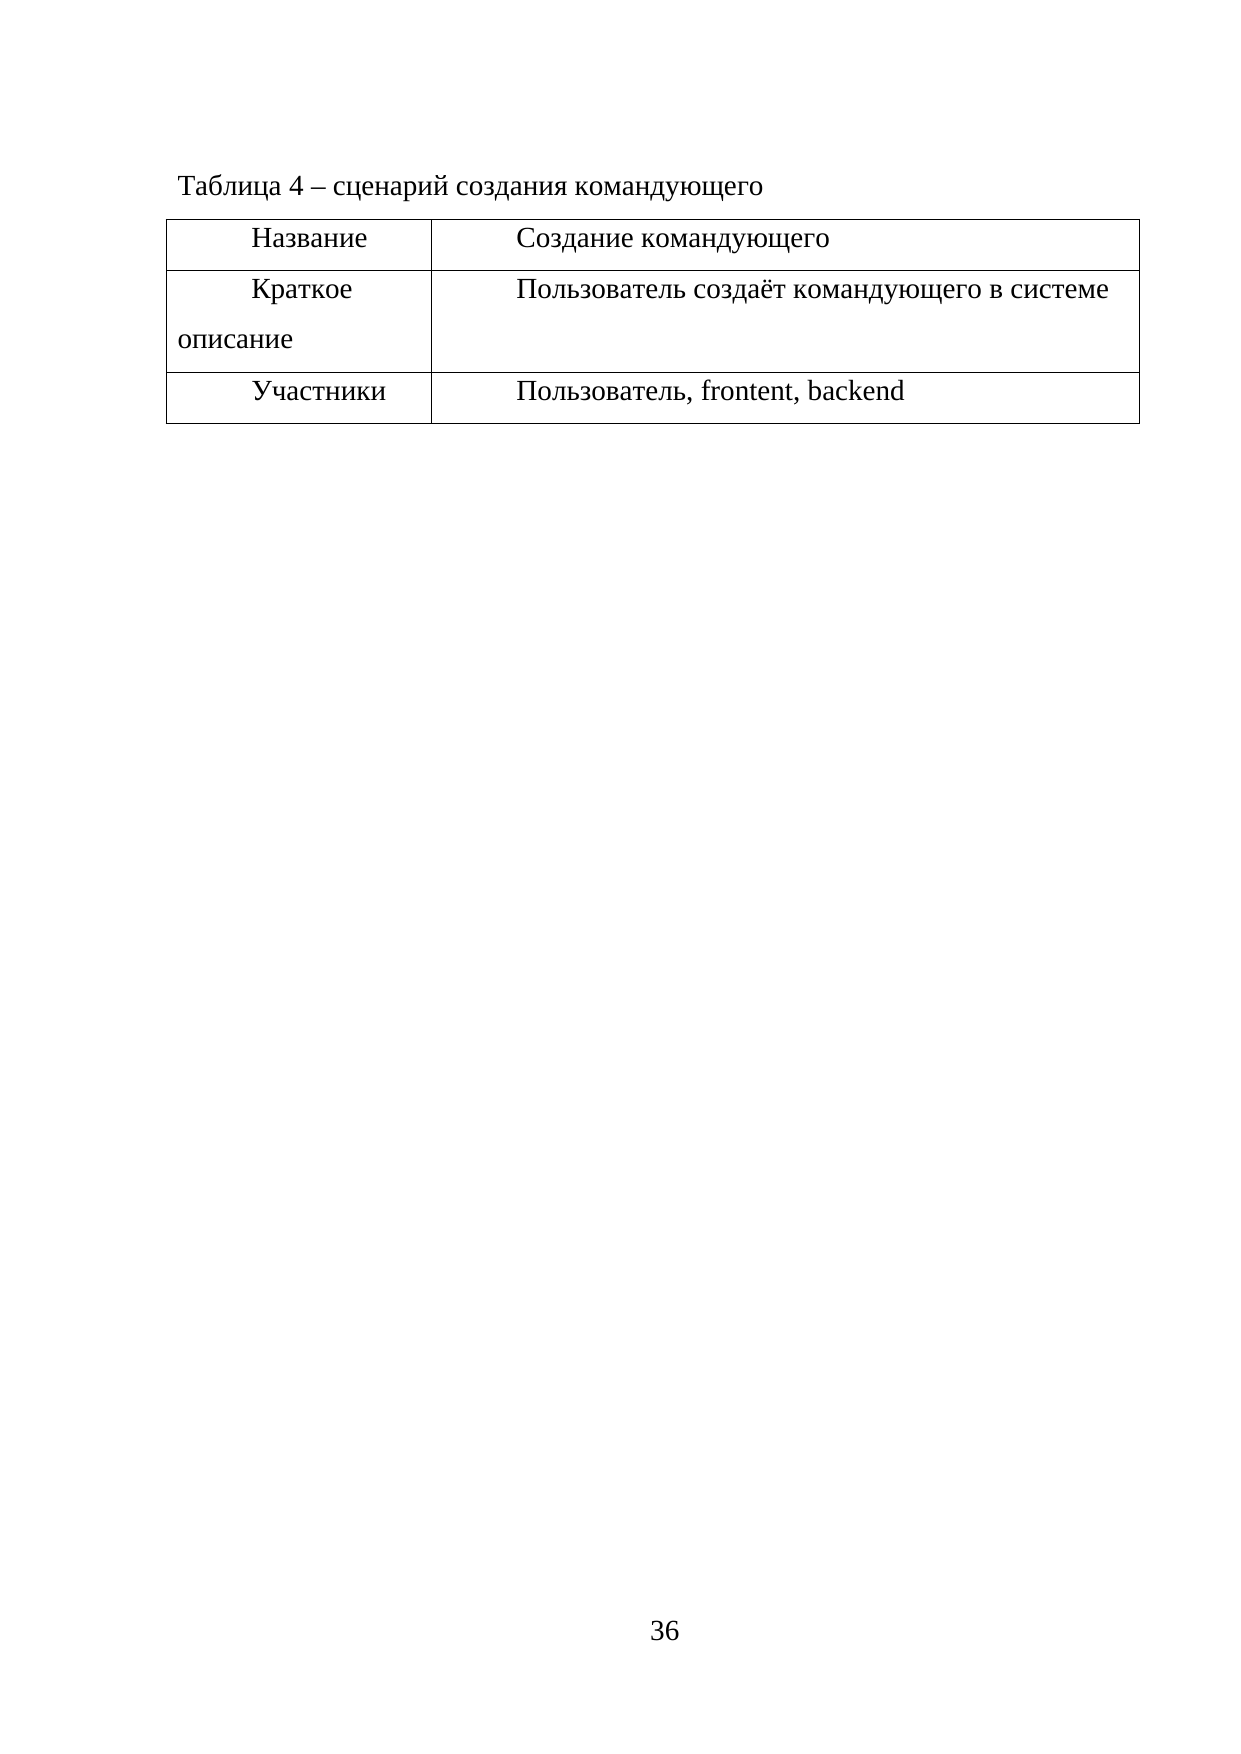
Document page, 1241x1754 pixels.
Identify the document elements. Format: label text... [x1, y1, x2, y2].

table_cell Пользователь, frontent, backend [432, 373, 1139, 423]
table_header Название [167, 220, 431, 270]
table_cell Участники [167, 373, 431, 423]
text Таблица 4 – сценарий создания командующего [177, 168, 1152, 202]
table_cell Краткое описание [167, 271, 431, 372]
table_header Создание командующего [432, 220, 1139, 270]
table_cell Пользователь создаёт командующего в системе [432, 271, 1139, 372]
